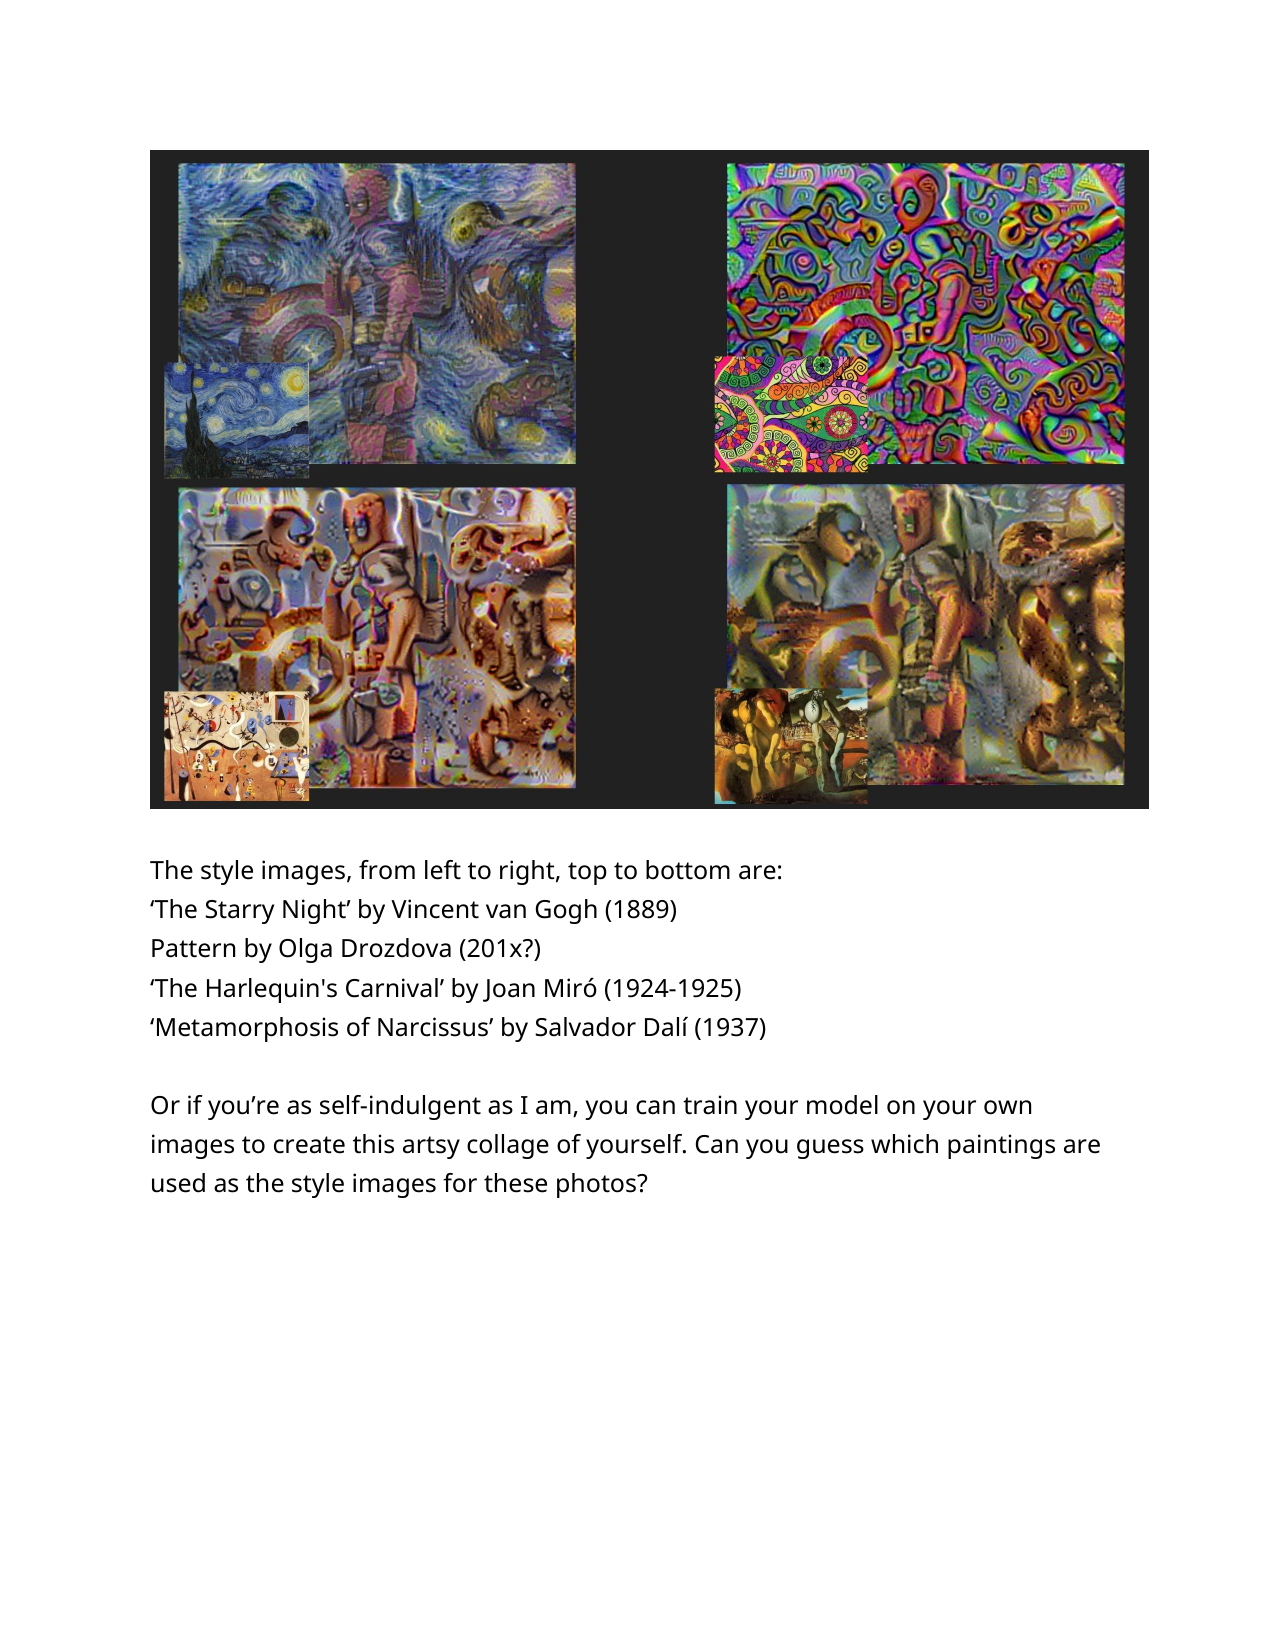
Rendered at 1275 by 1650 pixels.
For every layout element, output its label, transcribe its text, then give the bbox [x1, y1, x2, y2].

picture [150, 150, 1149, 809]
text ‘Metamorphosis of Narcissus’ by Salvador Dalí (1937) [150, 1009, 1125, 1043]
text ‘The Harlequin's Carnival’ by Joan Miró (1924-1925) [150, 970, 1125, 1004]
text Pattern by Olga Drozdova (201x?) [150, 931, 1125, 965]
text Or if you’re as self-indulgent as I am, you can train your model on your own images to create this artsy collage of yourself. Can you guess which paintings are used as the style images for these photos? [150, 1088, 1125, 1200]
text The style images, from left to right, top to bottom are: [150, 853, 1125, 887]
text ‘The Starry Night’ by Vincent van Gogh (1889) [150, 892, 1125, 926]
